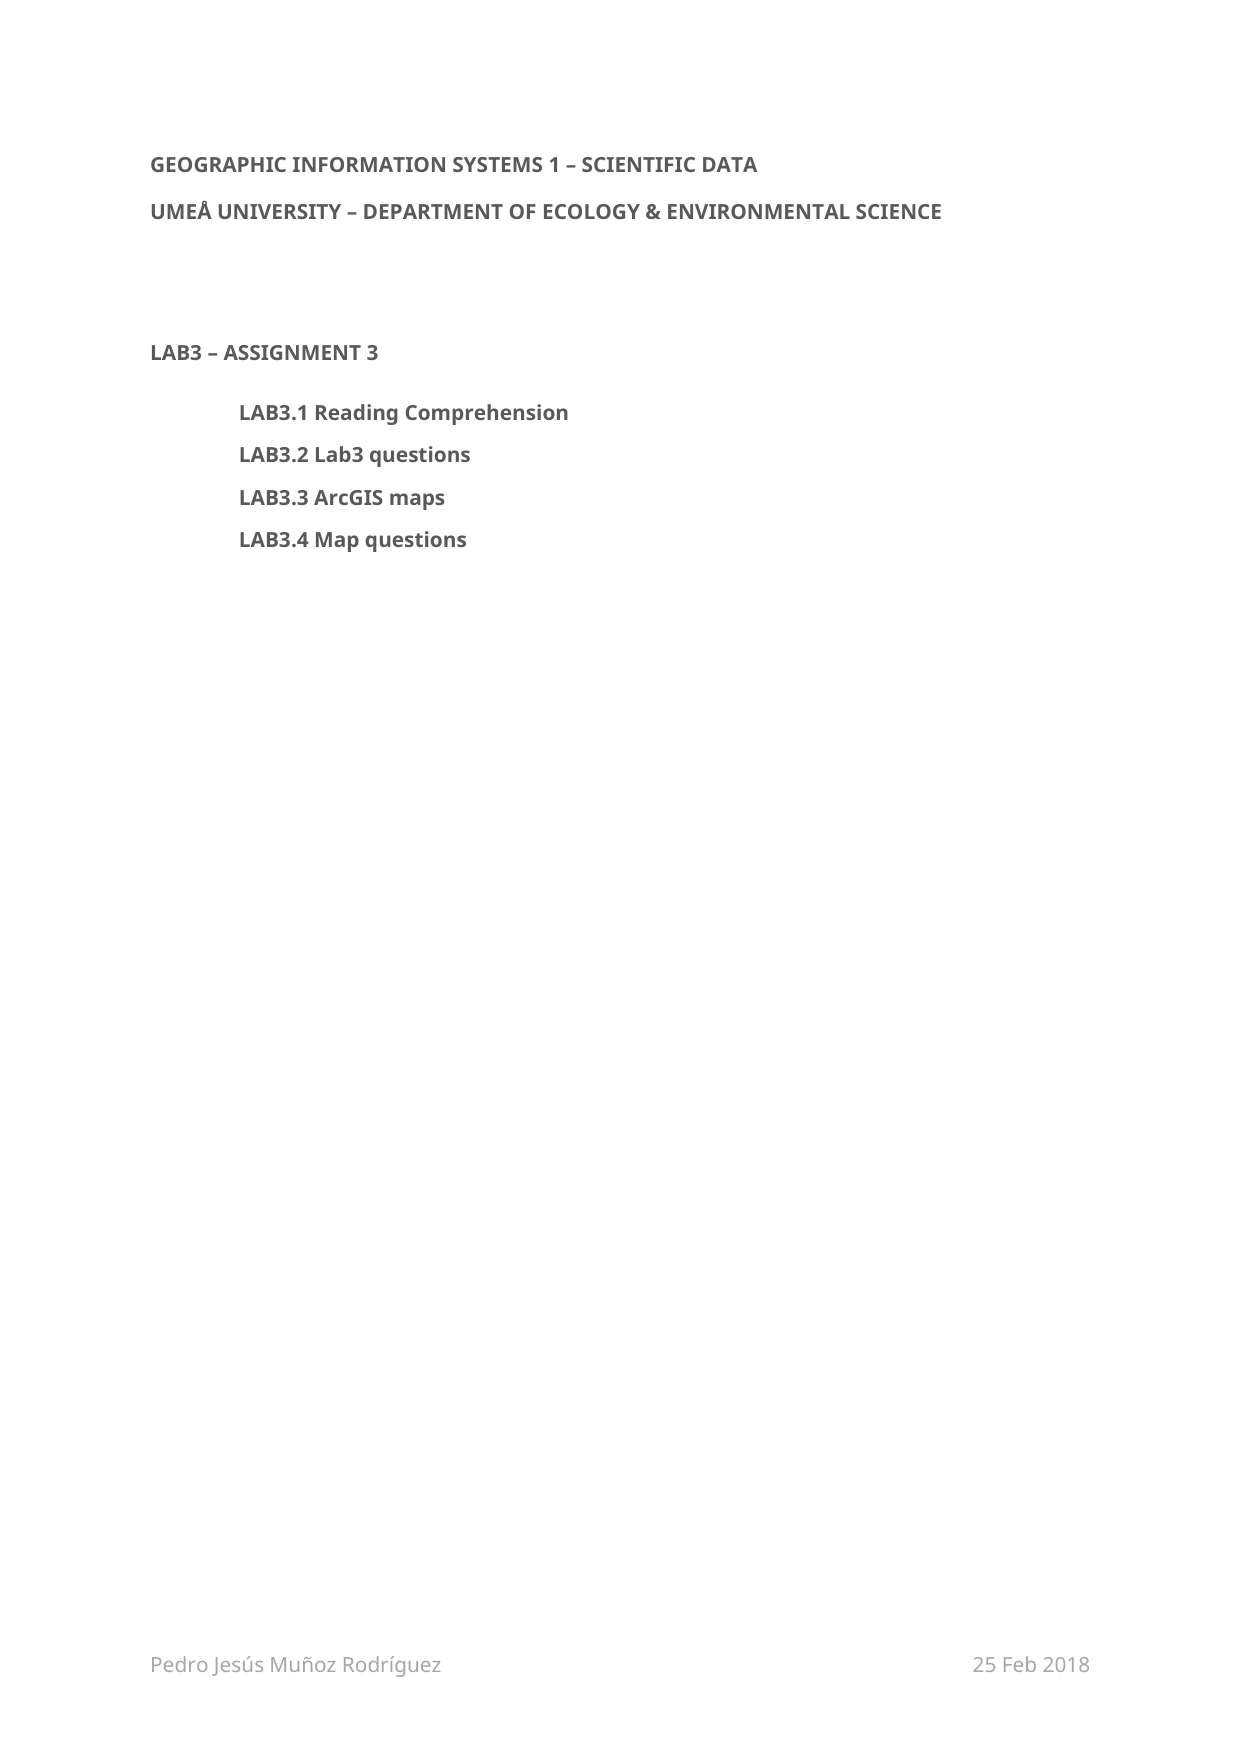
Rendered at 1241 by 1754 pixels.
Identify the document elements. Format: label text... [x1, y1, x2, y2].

text LAB3 – ASSIGNMENT 3 [150, 338, 1090, 367]
text GEOGRAPHIC INFORMATION SYSTEMS 1 – SCIENTIFIC DATA [150, 150, 1090, 178]
list LAB3.3 ArcGIS maps [239, 483, 1090, 511]
text UMEÅ UNIVERSITY – DEPARTMENT OF ECOLOGY & ENVIRONMENTAL SCIENCE [150, 197, 1090, 226]
list LAB3.1 Reading Comprehension [239, 398, 1090, 426]
list LAB3.4 Map questions [239, 525, 1090, 554]
list LAB3.2 Lab3 questions [239, 440, 1090, 469]
